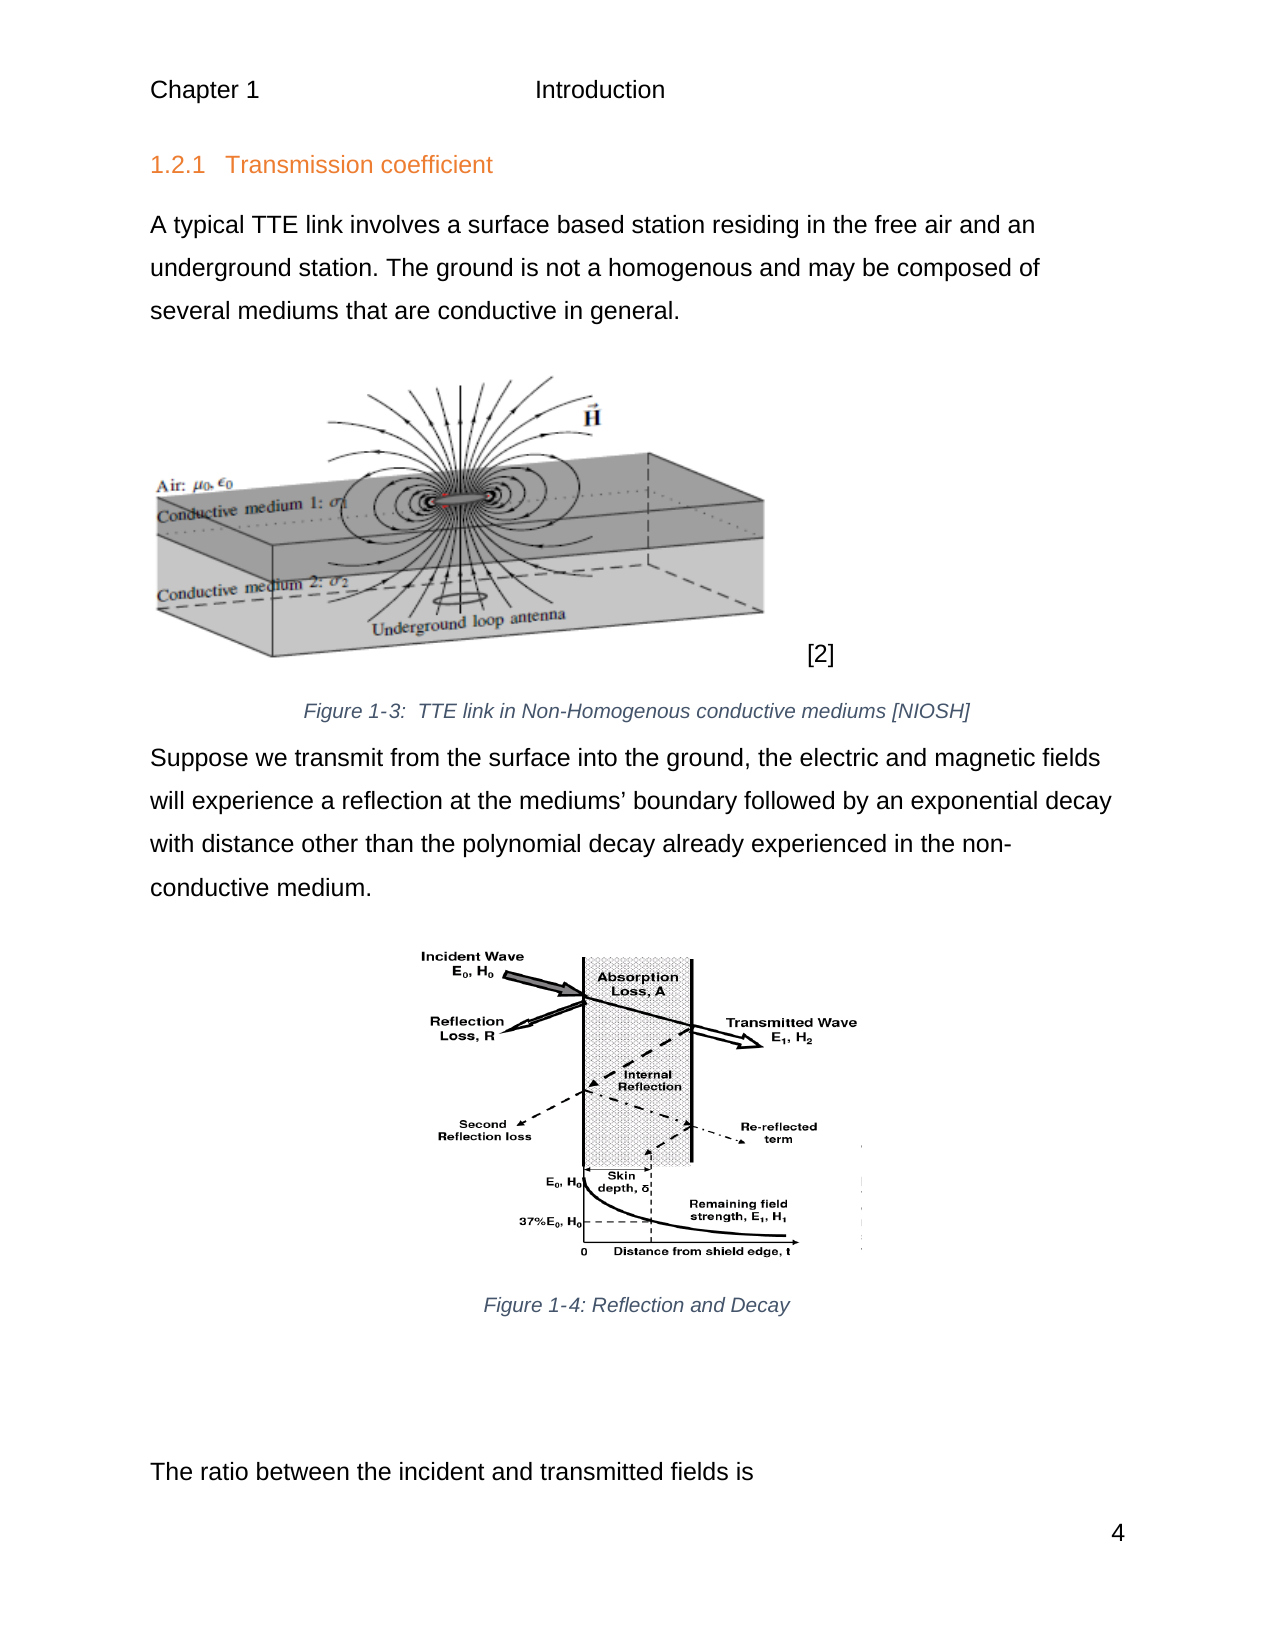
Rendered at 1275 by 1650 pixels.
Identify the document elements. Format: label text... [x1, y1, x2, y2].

text The ratio between the incident and transmitted fields is [150, 1457, 1125, 1486]
picture [150, 355, 800, 662]
subtitle Transmission coefficient [150, 150, 1125, 179]
text Suppose we transmit from the surface into the ground, the electric and magnetic fields will experience a reflection at the mediums’ boundary followed by an exponential decay with distance other than the polynomial decay already experienced in the non-conductive medium. [150, 743, 1125, 901]
text Figure ‎1-3: TTE link in Non-Homogenous conductive mediums [NIOSH] [150, 698, 1125, 722]
text A typical TTE link involves a surface based station residing in the free air and an underground station. The ground is not a homogenous and may be composed of several mediums that are conductive in general. [150, 210, 1125, 325]
picture [413, 932, 862, 1262]
text Figure ‎1-4: Reflection and Decay [150, 1293, 1125, 1317]
